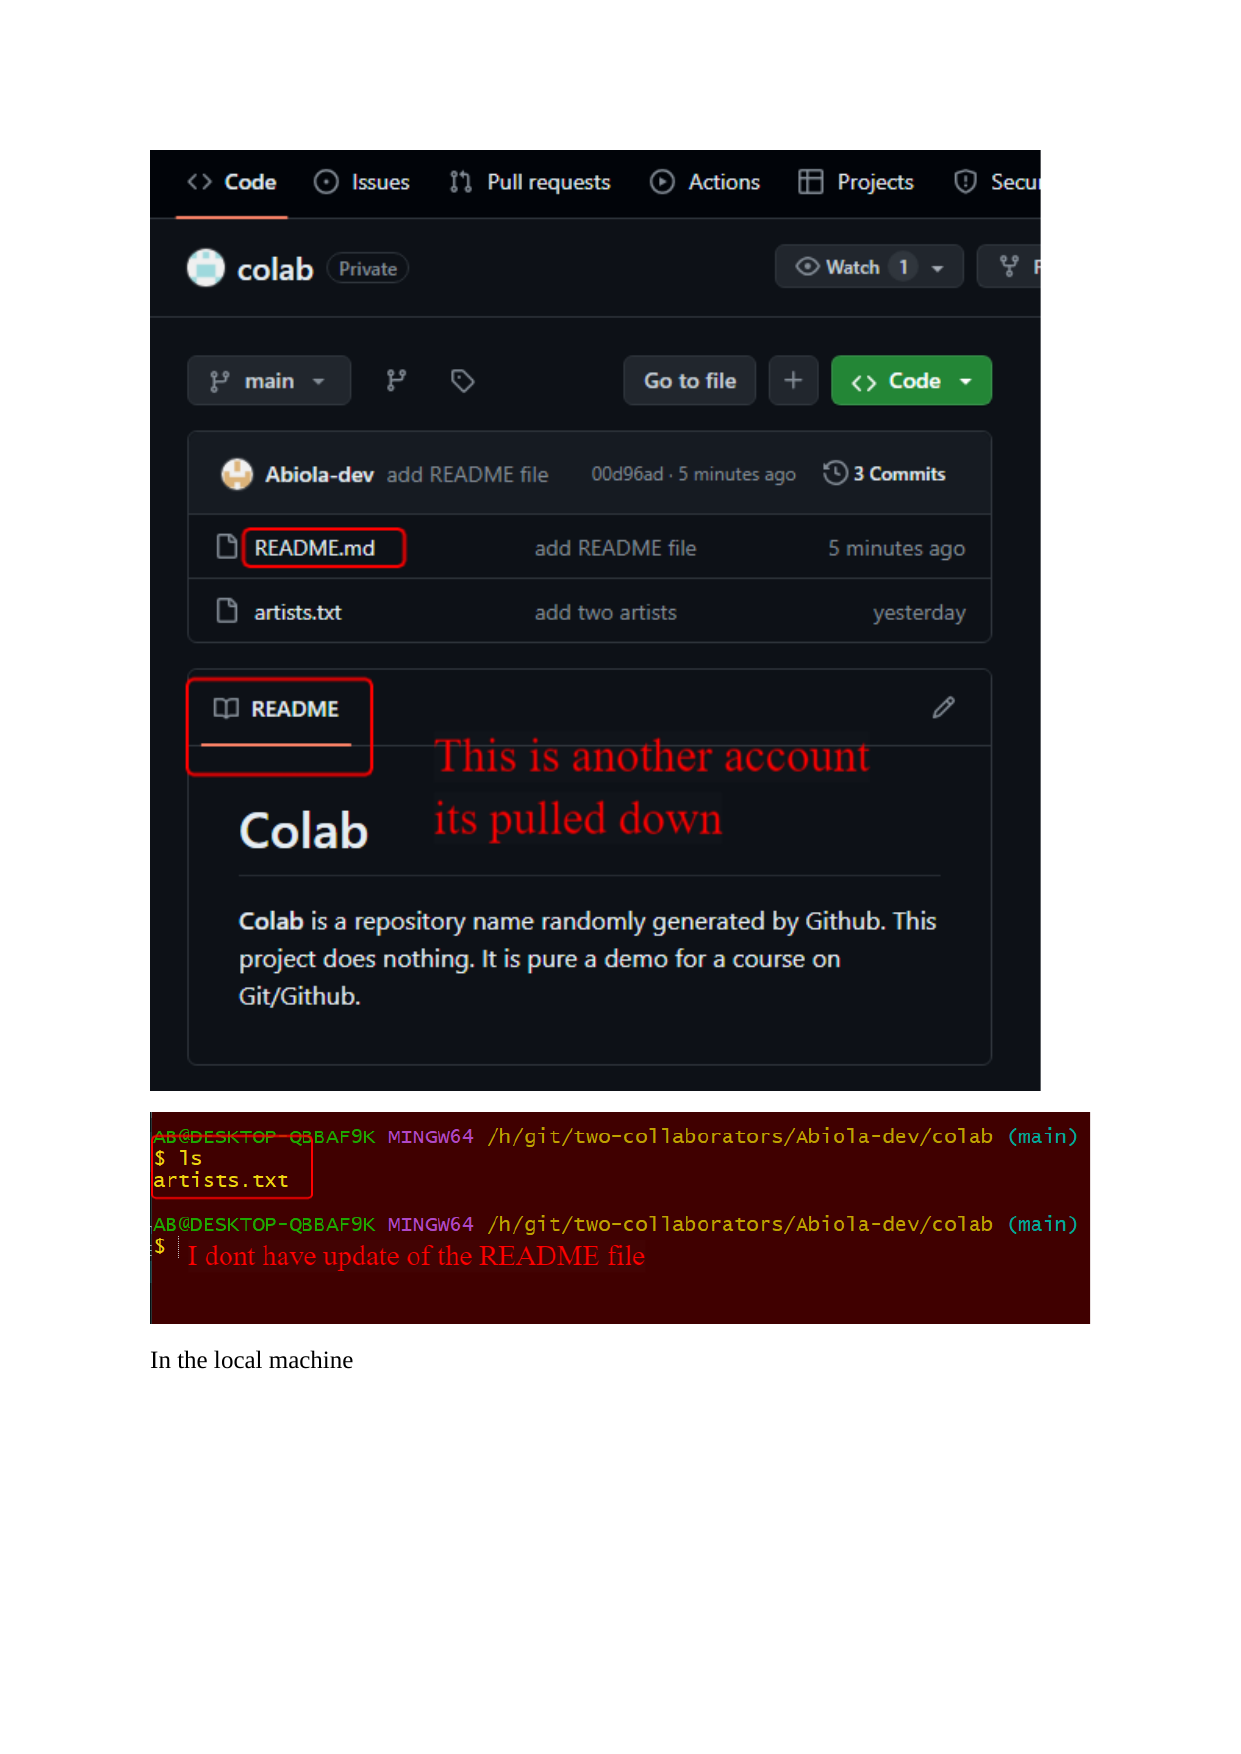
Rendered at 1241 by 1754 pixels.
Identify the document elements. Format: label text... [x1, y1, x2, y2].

picture [150, 1112, 1091, 1324]
text In the local machine [150, 1345, 1090, 1374]
picture [150, 150, 1041, 1091]
